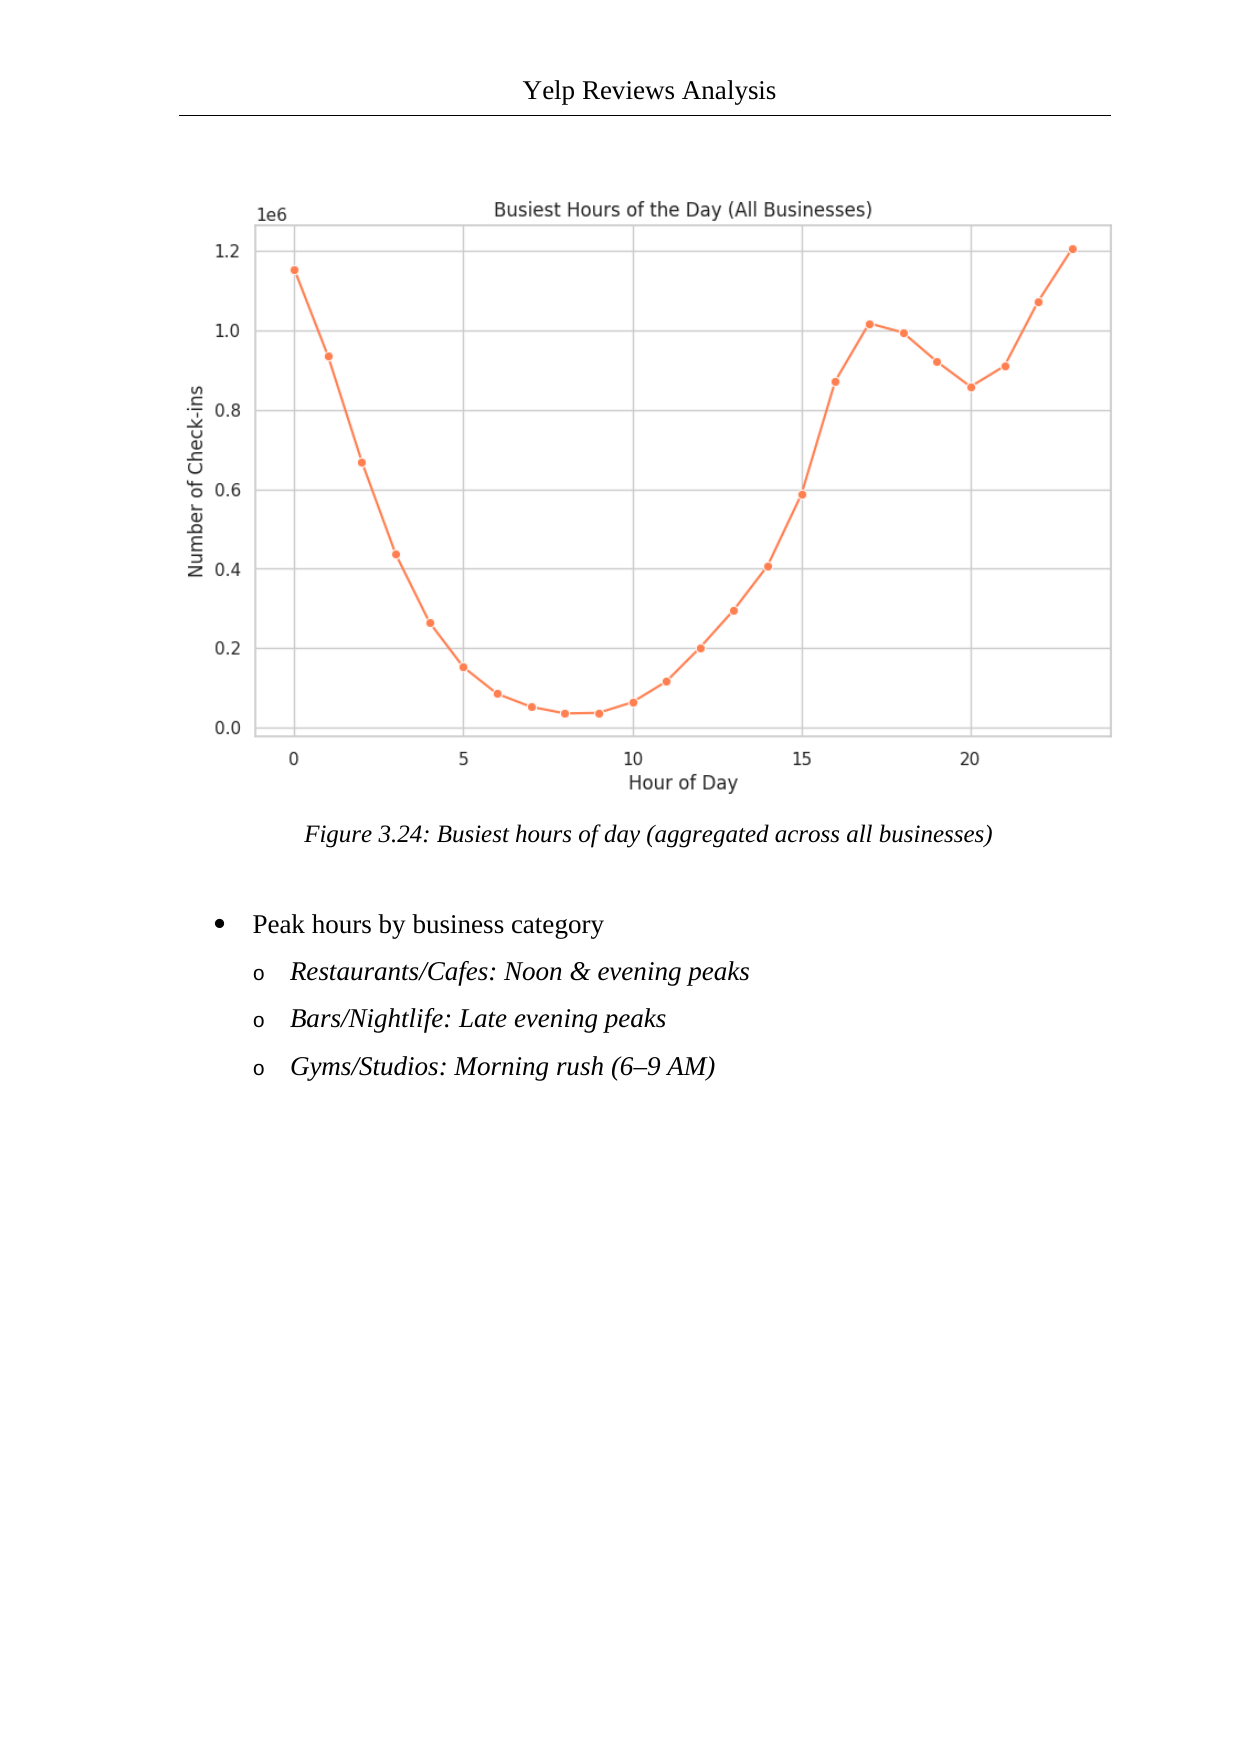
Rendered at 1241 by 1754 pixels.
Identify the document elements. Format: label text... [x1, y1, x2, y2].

picture [177, 190, 1122, 805]
list Peak hours by business category [215, 908, 1122, 940]
list Gyms/Studios: Morning rush (6–9 AM) [252, 1050, 1122, 1081]
list Bars/Nightlife: Late evening peaks [252, 1003, 1122, 1034]
list Restaurants/Cafes: Noon & evening peaks [252, 955, 1122, 987]
